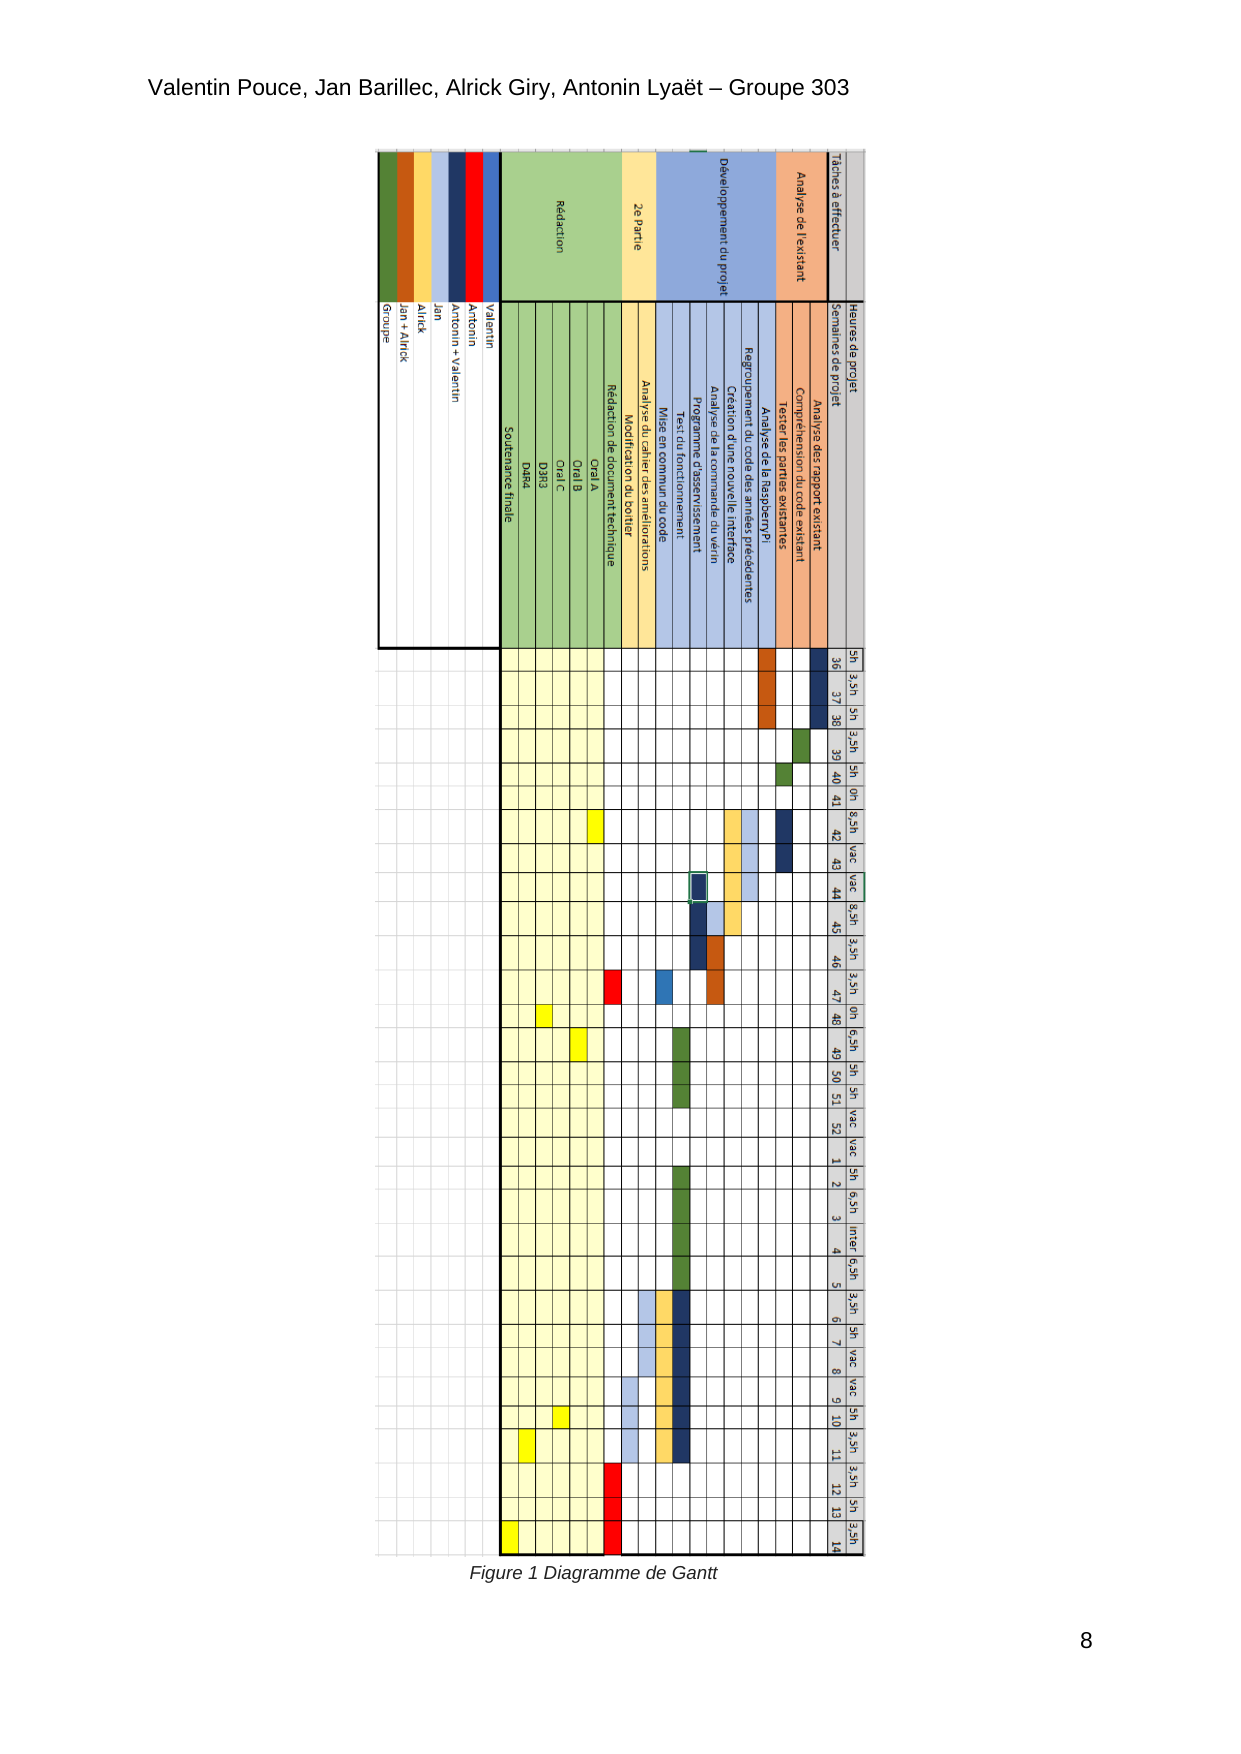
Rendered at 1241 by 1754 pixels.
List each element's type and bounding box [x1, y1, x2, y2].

picture [375, 150, 866, 1556]
